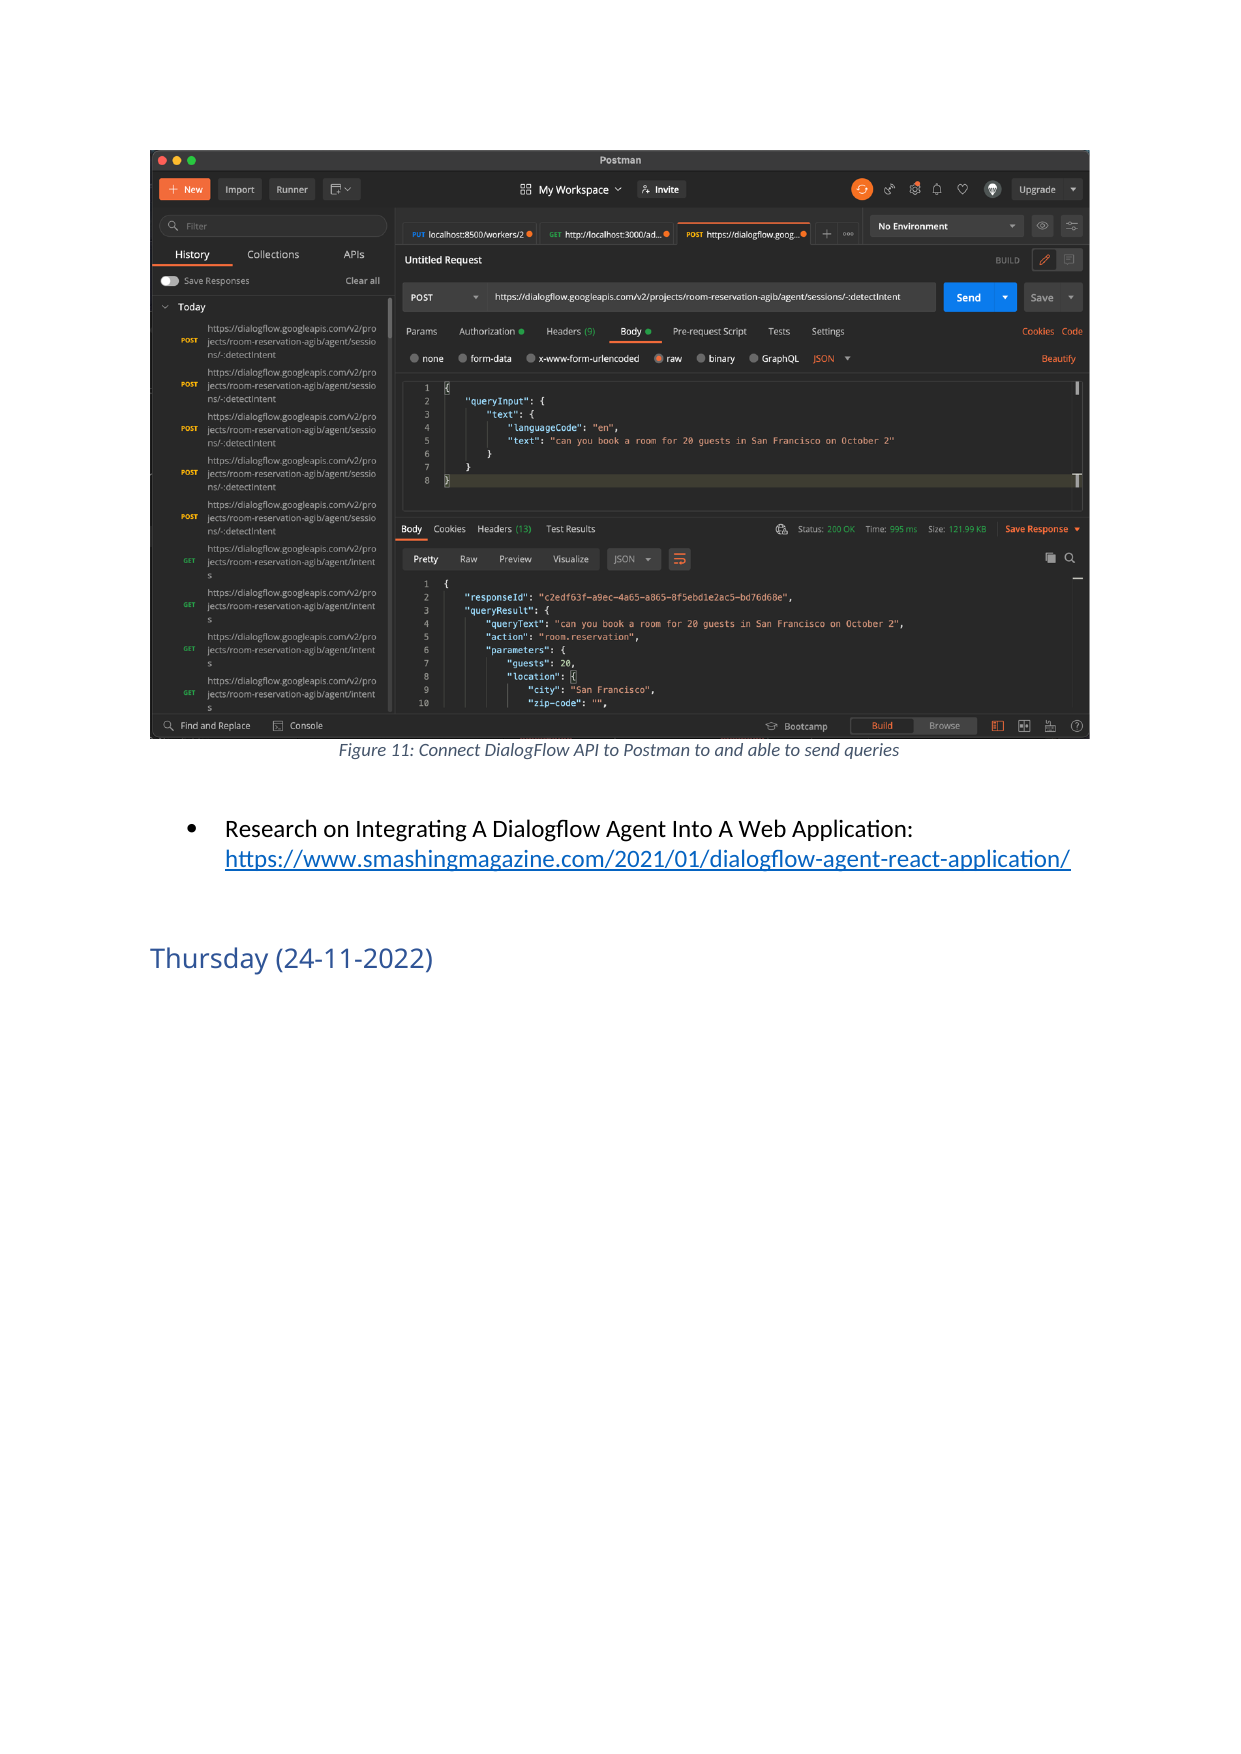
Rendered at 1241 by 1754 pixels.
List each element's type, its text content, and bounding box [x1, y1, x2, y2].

picture [150, 150, 1090, 739]
subtitle Thursday (24-11-2022) [150, 939, 1090, 976]
list Research on Integrating A Dialogflow Agent Into A Web Application: https://www.smashingmagazine.com/2021/01/dialogflow-agent-react-application/ [187, 813, 1090, 874]
text Figure 11: Connect DialogFlow API to Postman to and able to send queries [150, 739, 1090, 761]
